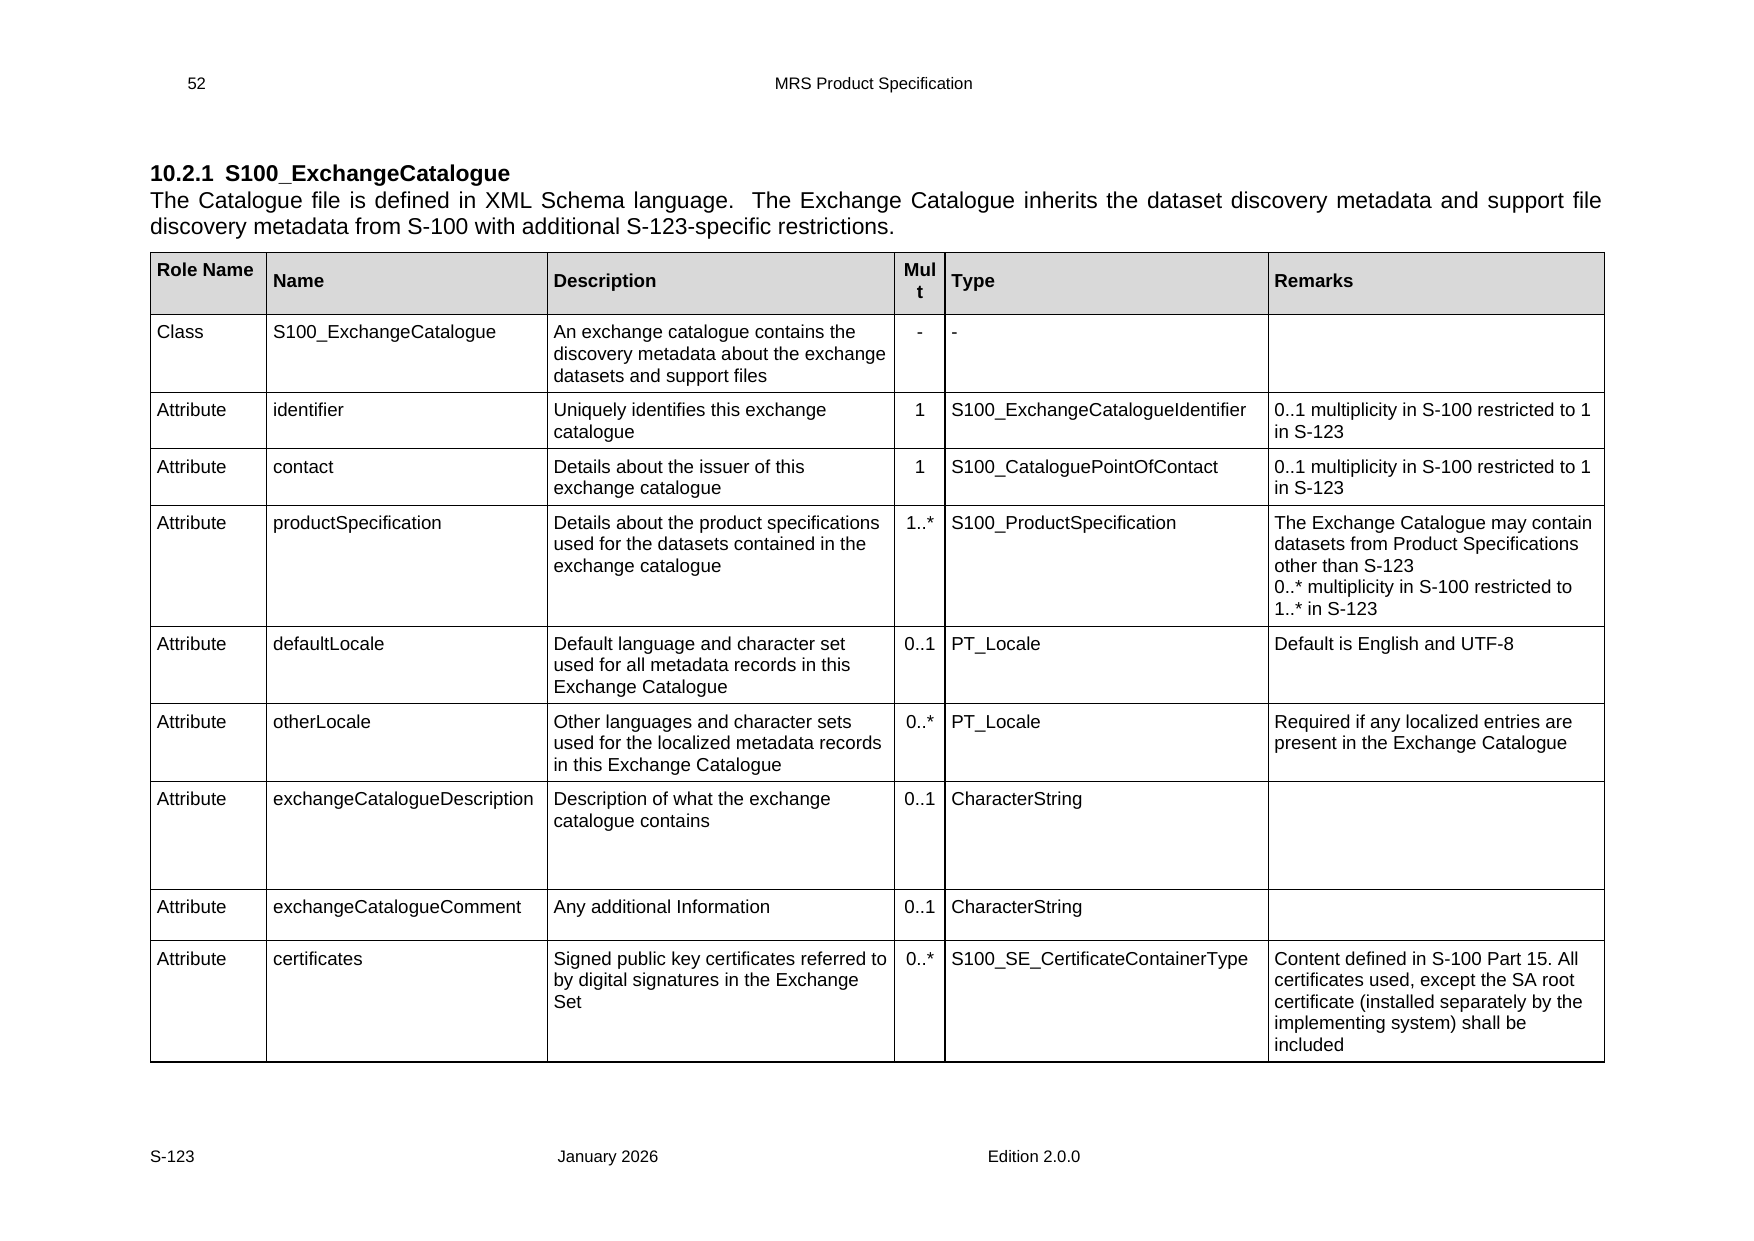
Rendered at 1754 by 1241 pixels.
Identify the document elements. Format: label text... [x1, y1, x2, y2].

table_cell CharacterString [946, 890, 1268, 940]
subtitle S100_ExchangeCatalogue [150, 160, 1604, 187]
table_cell exchangeCatalogueComment [267, 890, 547, 940]
table_cell Details about the issuer of this exchange catalogue [548, 449, 894, 504]
table_cell [1269, 315, 1604, 392]
table_cell Details about the product specifications used for the datasets contained in the exchange catalogue [548, 506, 894, 626]
table_cell contact [267, 449, 547, 504]
table_cell Any additional Information [548, 890, 894, 940]
table_cell An exchange catalogue contains the discovery metadata about the exchange datasets and support files [548, 315, 894, 392]
table_cell Uniquely identifies this exchange catalogue [548, 393, 894, 448]
table_cell S100_ExchangeCatalogue [267, 315, 547, 392]
table_cell Attribute [151, 941, 266, 1061]
table_cell S100_ProductSpecification [946, 506, 1268, 626]
table_header Role Name [151, 253, 266, 314]
table_cell Signed public key certificates referred to by digital signatures in the Exchange Set [548, 941, 894, 1061]
table_cell Content defined in S-100 Part 15. All certificates used, except the SA root certificate (installed separately by the implementing system) shall be included [1269, 941, 1604, 1061]
table_cell 1 [895, 393, 944, 448]
table_cell - [895, 315, 944, 392]
table_header Mult [895, 253, 944, 314]
table_cell 0..* [895, 704, 944, 781]
table_cell Description of what the exchange catalogue contains [548, 782, 894, 889]
table_cell 0..* [895, 941, 944, 1061]
table_cell Attribute [151, 704, 266, 781]
table_cell Attribute [151, 506, 266, 626]
table_cell 0..1 multiplicity in S-100 restricted to 1 in S-123 [1269, 393, 1604, 448]
table_cell [1269, 782, 1604, 889]
table_cell Other languages and character sets used for the localized metadata records in this Exchange Catalogue [548, 704, 894, 781]
table_cell Attribute [151, 627, 266, 703]
table_cell Attribute [151, 449, 266, 504]
table_cell 1 [895, 449, 944, 504]
table_cell Attribute [151, 890, 266, 940]
table_cell Default language and character set used for all metadata records in this Exchange Catalogue [548, 627, 894, 703]
table_cell Required if any localized entries are present in the Exchange Catalogue [1269, 704, 1604, 781]
table_cell S100_SE_CertificateContainerType [946, 941, 1268, 1061]
table_cell [1269, 890, 1604, 940]
table_cell certificates [267, 941, 547, 1061]
table_cell Class [151, 315, 266, 392]
table_cell Attribute [151, 393, 266, 448]
table_cell CharacterString [946, 782, 1268, 889]
table_cell 0..1 [895, 627, 944, 703]
table_cell identifier [267, 393, 547, 448]
table_cell 0..1 multiplicity in S-100 restricted to 1 in S-123 [1269, 449, 1604, 504]
table_header Type [946, 253, 1268, 314]
table_cell productSpecification [267, 506, 547, 626]
table_header Name [267, 253, 547, 314]
table_cell Default is English and UTF-8 [1269, 627, 1604, 703]
table_cell otherLocale [267, 704, 547, 781]
table_cell exchangeCatalogueDescription [267, 782, 547, 889]
table_cell defaultLocale [267, 627, 547, 703]
table_cell - [946, 315, 1268, 392]
table_header Description [548, 253, 894, 314]
table_cell The Exchange Catalogue may contain datasets from Product Specifications other than S-123 0..* multiplicity in S-100 restricted to 1..* in S-123 [1269, 506, 1604, 626]
table_cell PT_Locale [946, 704, 1268, 781]
table_cell S100_CataloguePointOfContact [946, 449, 1268, 504]
table_cell S100_ExchangeCatalogueIdentifier [946, 393, 1268, 448]
table_cell 0..1 [895, 890, 944, 940]
table_cell PT_Locale [946, 627, 1268, 703]
table_cell Attribute [151, 782, 266, 889]
table_cell 1..* [895, 506, 944, 626]
text The Catalogue file is defined in XML Schema language. The Exchange Catalogue inherits the dataset discovery metadata and support file discovery metadata from S-100 with additional S-123-specific restrictions. [150, 187, 1604, 239]
table_cell 0..1 [895, 782, 944, 889]
table_header Remarks [1269, 253, 1604, 314]
